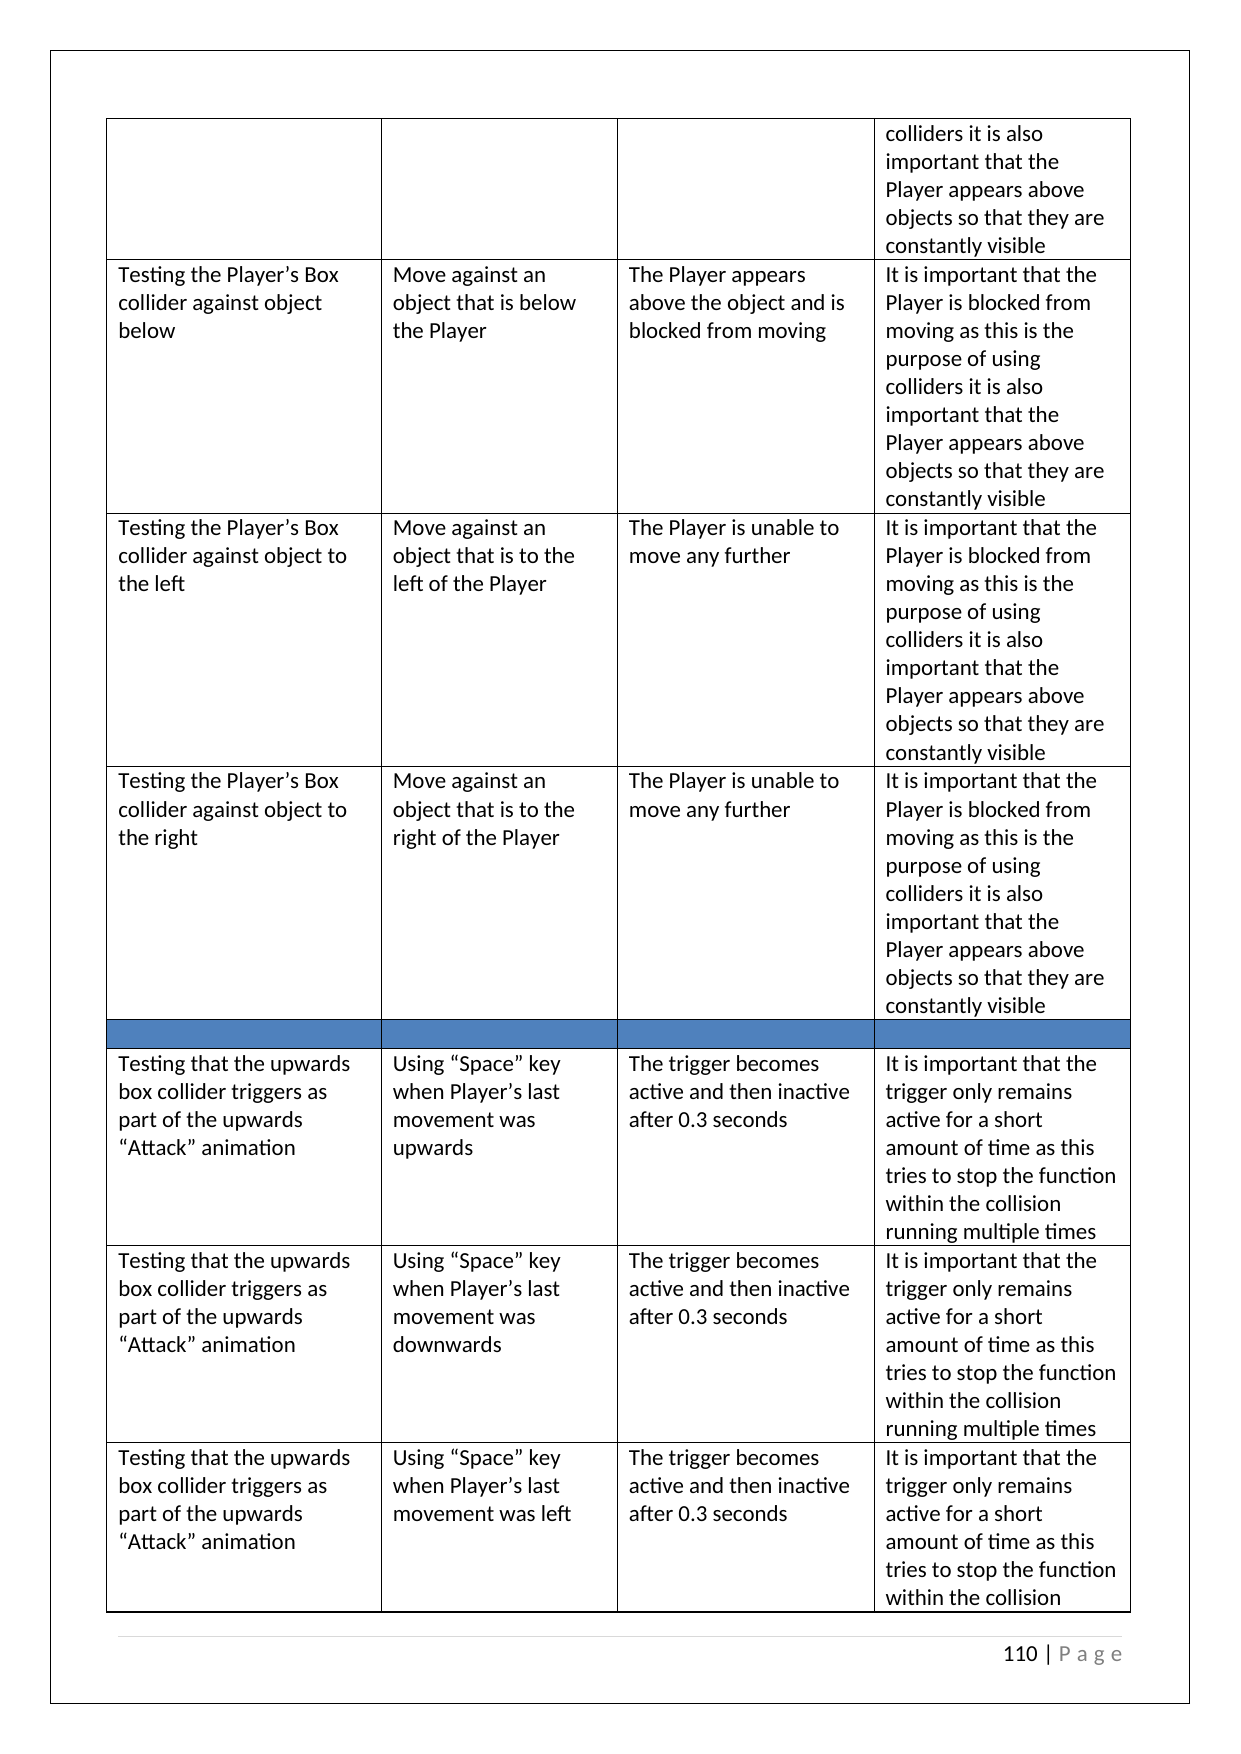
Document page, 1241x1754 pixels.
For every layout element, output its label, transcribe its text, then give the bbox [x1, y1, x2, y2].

table_cell Testing the Player’s Box collider against object to the right [107, 767, 381, 1019]
table_cell The Player is unable to move any further [618, 767, 874, 1019]
table_cell [618, 1020, 874, 1048]
table_cell [107, 1020, 381, 1048]
table_cell Testing the Player’s Box collider against object to the left [107, 514, 381, 766]
table_cell The Player appears above the object and is blocked from moving [618, 260, 874, 512]
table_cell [382, 1443, 617, 1611]
table_cell Move against an object that is to the right of the Player [382, 767, 617, 1019]
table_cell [875, 1443, 1130, 1611]
table_cell The trigger becomes active and then inactive after 0.3 seconds [618, 1246, 874, 1442]
table_cell Using “Space” key when Player’s last movement was downwards [382, 1246, 617, 1442]
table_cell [618, 1443, 874, 1611]
table_cell [382, 1020, 617, 1048]
table_cell Testing that the upwards box collider triggers as part of the upwards “Attack” animation [107, 1049, 381, 1245]
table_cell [875, 119, 1130, 259]
table_cell The Player is unable to move any further [618, 514, 874, 766]
table_cell Using “Space” key when Player’s last movement was upwards [382, 1049, 617, 1245]
table_cell Move against an object that is below the Player [382, 260, 617, 512]
table_cell Testing the Player’s Box collider against object below [107, 260, 381, 512]
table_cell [107, 1443, 381, 1611]
table_cell Move against an object that is to the left of the Player [382, 514, 617, 766]
table_cell The trigger becomes active and then inactive after 0.3 seconds [618, 1049, 874, 1245]
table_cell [618, 119, 874, 259]
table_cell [107, 119, 381, 259]
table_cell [382, 119, 617, 259]
table_cell [875, 1020, 1130, 1048]
table_cell Testing that the upwards box collider triggers as part of the upwards “Attack” animation [107, 1246, 381, 1442]
